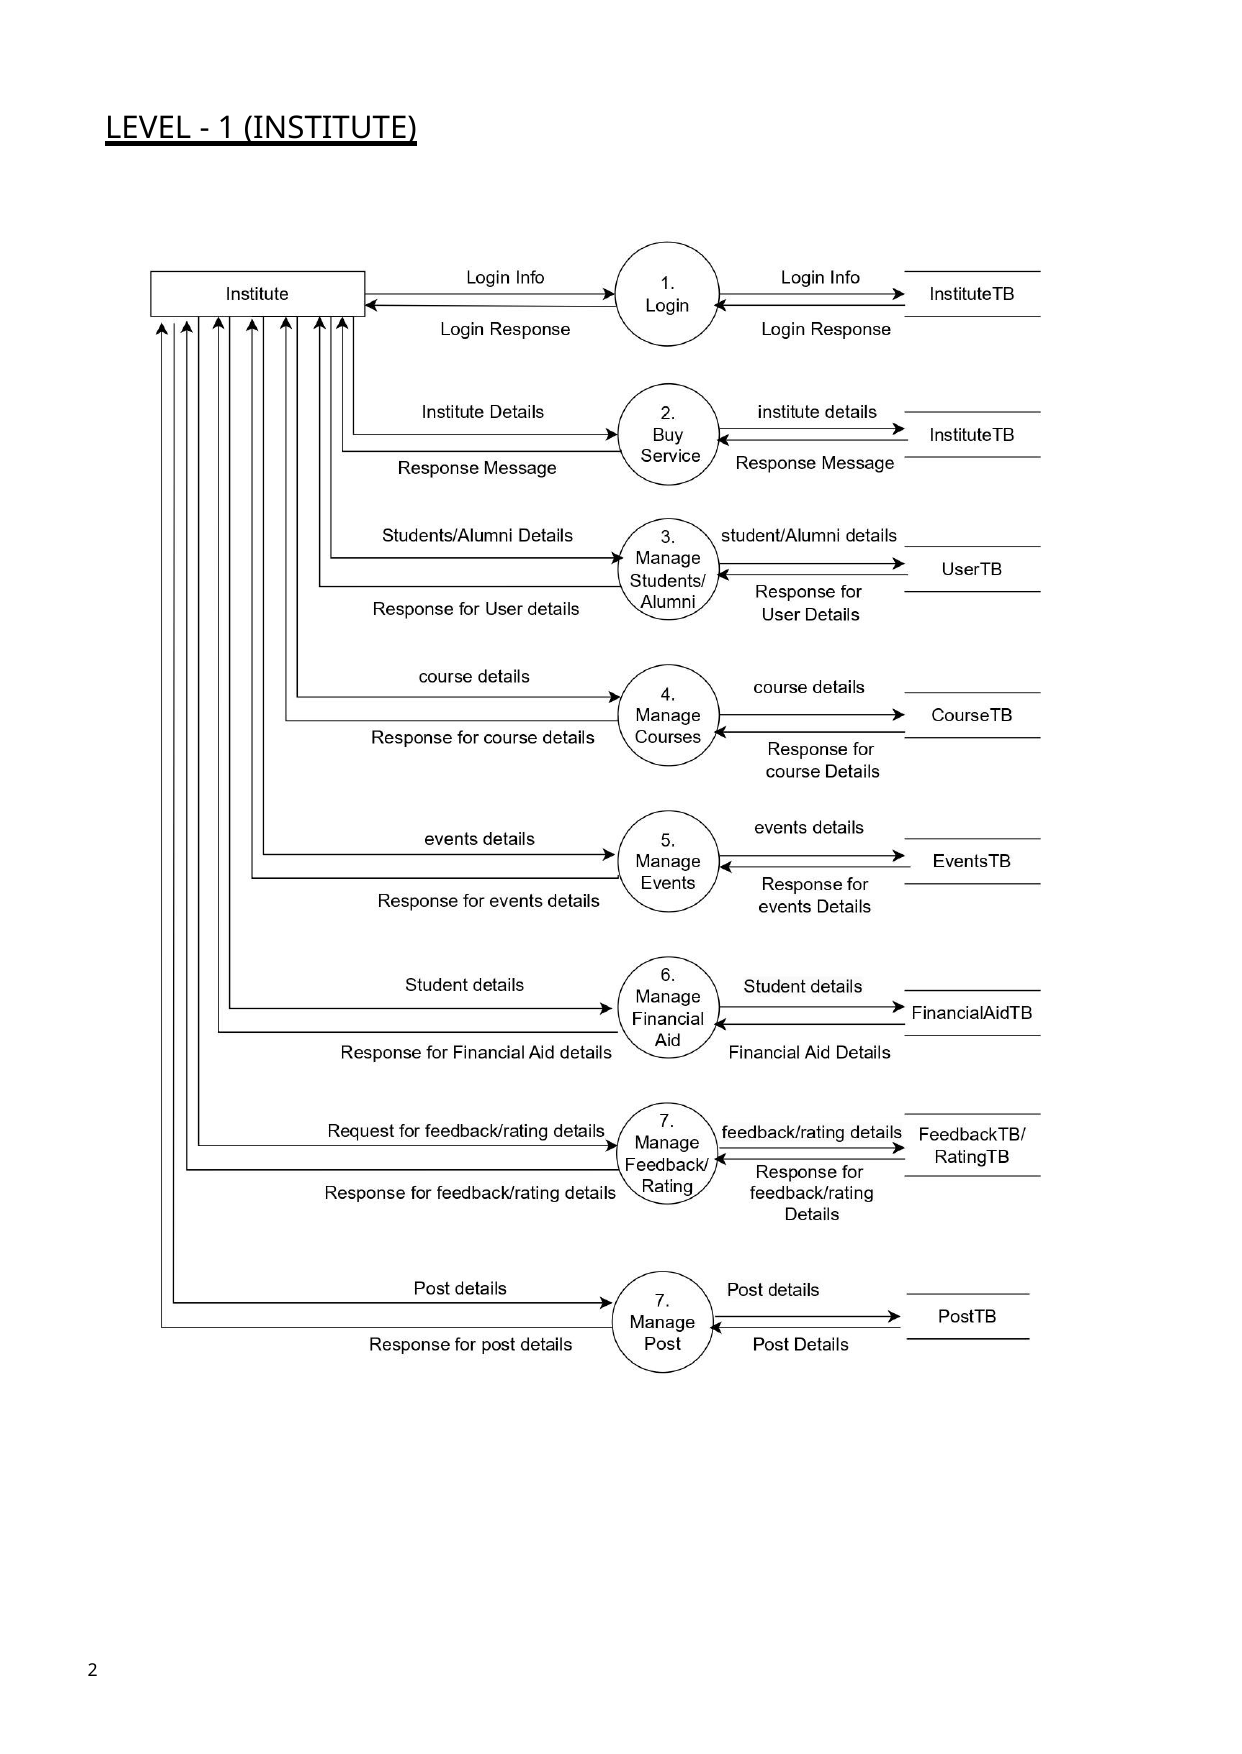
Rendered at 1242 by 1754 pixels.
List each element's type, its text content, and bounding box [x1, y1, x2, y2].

text LEVEL - 1 (INSTITUTE) [105, 105, 1185, 148]
picture [149, 237, 1042, 1376]
